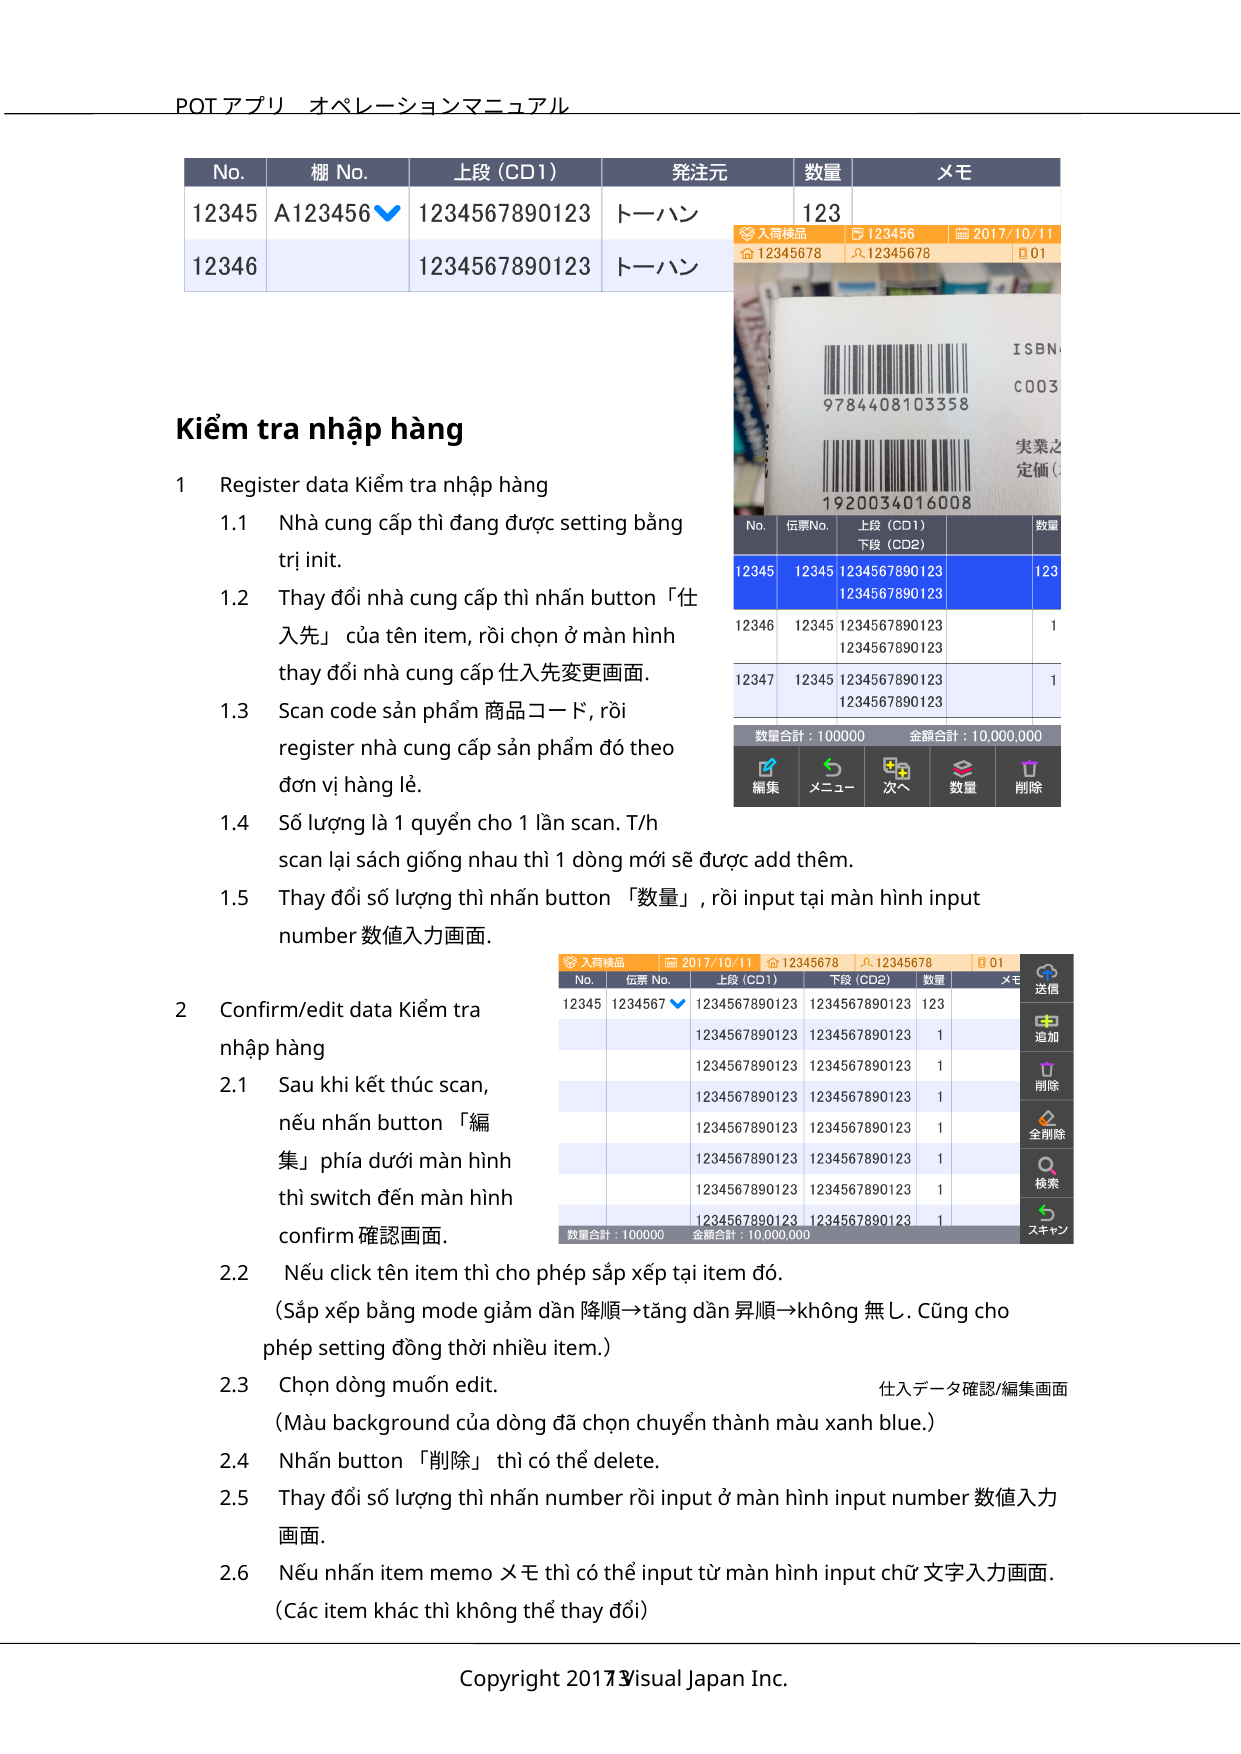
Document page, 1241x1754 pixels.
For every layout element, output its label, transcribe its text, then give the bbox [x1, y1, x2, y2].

list Nếu nhấn item memo メモ thì có thể input từ màn hình input chữ 文字入力画面. [219, 1553, 1061, 1591]
text （Sắp xếp bằng mode giảm dần降順→tăng dần昇順→không 無し. Cũng cho phép setting đồng thời nhiều item.） [262, 1291, 1061, 1366]
list Thay đổi nhà cung cấp thì nhấn button「仕入先」 của tên item, rồi chọn ở màn hình thay đổi nhà cung cấp仕入先変更画面. [219, 578, 733, 691]
picture [184, 158, 1061, 807]
list Thay đổi số lượng thì nhấn number rồi input ở màn hình input number数値入力画面. [219, 1478, 1061, 1553]
list Nếu click tên item thì cho phép sắp xếp tại item đó. [219, 1253, 1061, 1291]
list Scan code sản phẩm 商品コード, rồi register nhà cung cấp sản phẩm đó theo đơn vị hàng lẻ. [219, 691, 733, 803]
picture [558, 954, 1074, 1244]
list Sau khi kết thúc scan, nếu nhấn button 「編集」phía dưới màn hình thì switch đến màn hình confirm確認画面. [219, 1066, 1061, 1253]
list Nhấn button 「削除」 thì có thể delete. [219, 1441, 1061, 1478]
list Thay đổi số lượng thì nhấn button 「数量」, rồi input tại màn hình input number数値入力画面. [219, 878, 1061, 953]
text （Các item khác thì không thể thay đổi） [262, 1591, 1061, 1628]
text （Màu background của dòng đã chọn chuyển thành màu xanh blue.） [262, 1403, 1061, 1441]
list Số lượng là 1 quyển cho 1 lần scan. T/h scan lại sách giống nhau thì 1 dòng mới sẽ được add thêm. [219, 803, 1061, 878]
list Nhà cung cấp thì đang được setting bằng trị init. [219, 503, 733, 578]
list Confirm/edit data Kiểm tra nhập hàng [175, 991, 558, 1066]
text Kiểm tra nhập hàng [175, 391, 733, 466]
list Register data Kiểm tra nhập hàng [175, 466, 733, 503]
list Chọn dòng muốn edit. [219, 1366, 1061, 1403]
